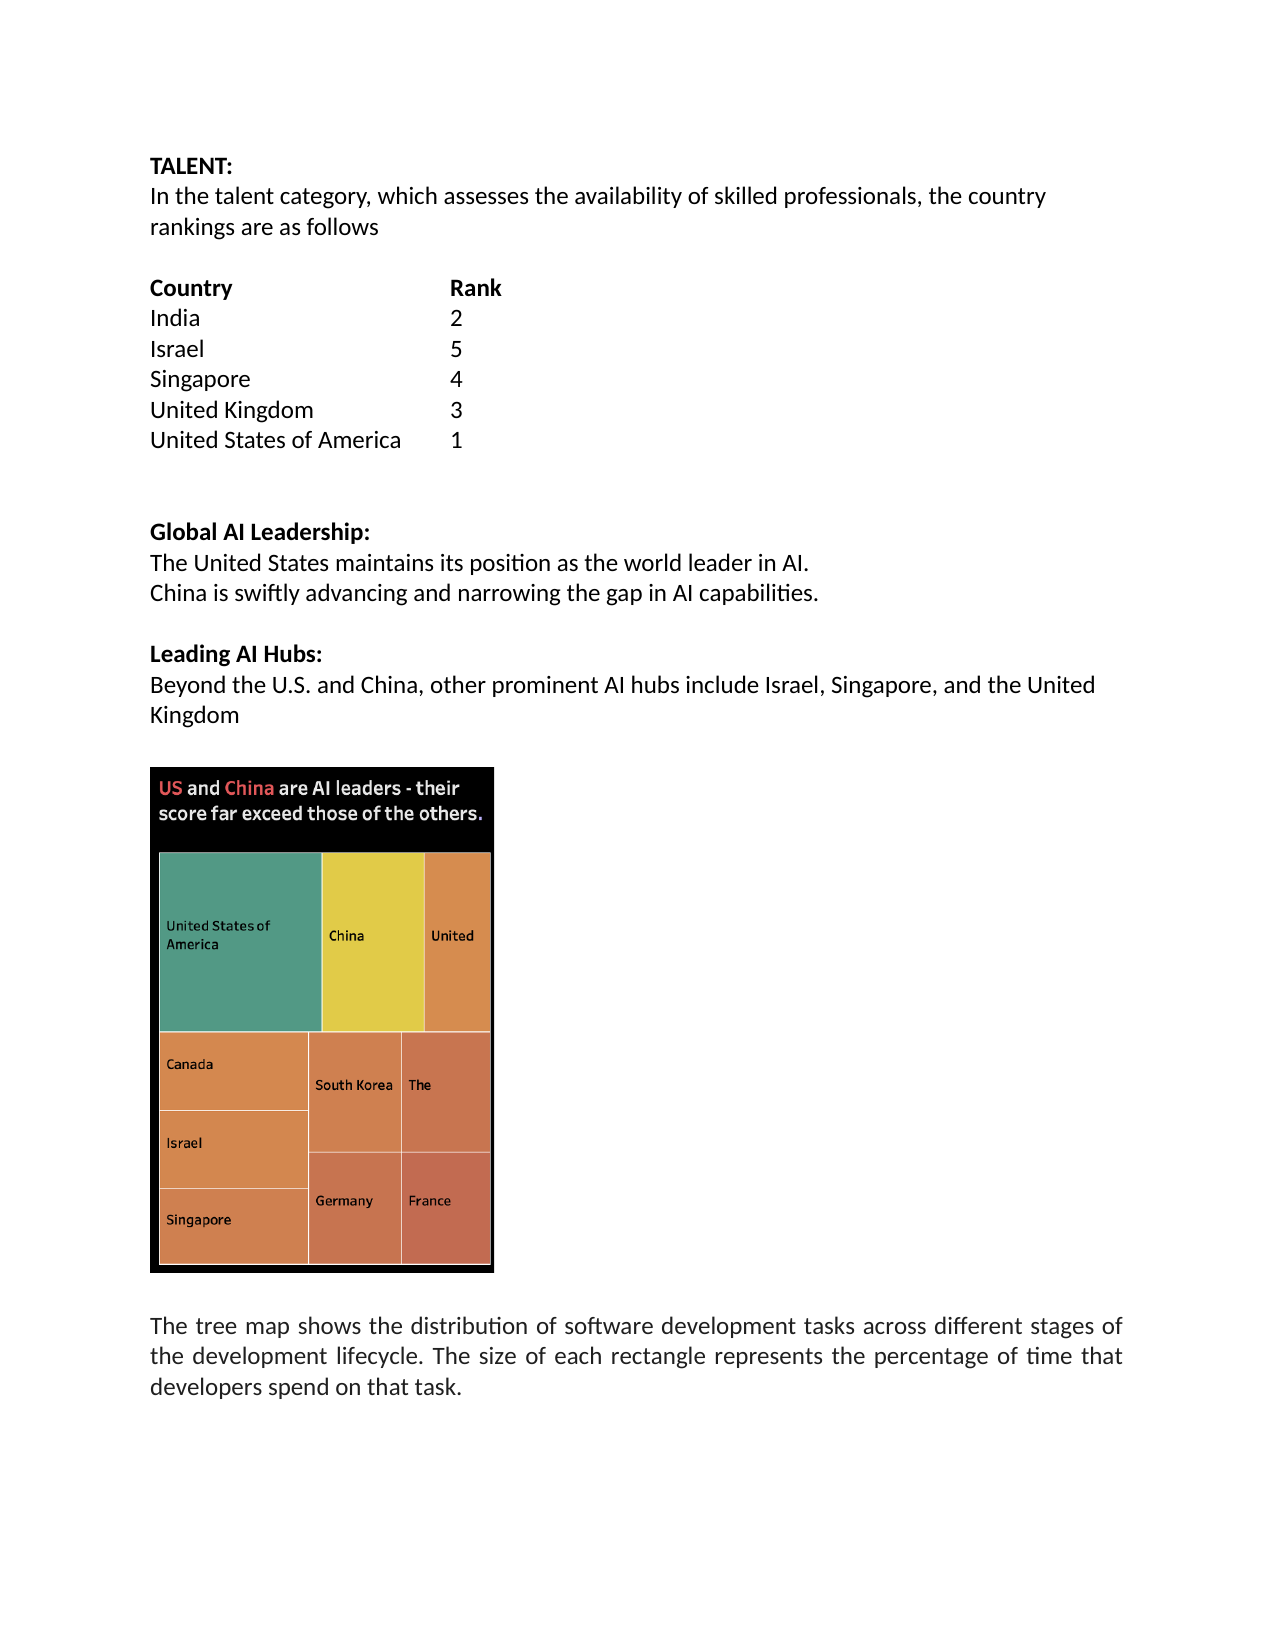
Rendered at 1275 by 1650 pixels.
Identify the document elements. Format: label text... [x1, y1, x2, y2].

text India 2 [150, 303, 1125, 333]
text The tree map shows the distribution of software development tasks across different stages of the development lifecycle. The size of each rectangle represents the percentage of time that developers spend on that task. [150, 1310, 1125, 1401]
text United States of America 1 [150, 425, 1125, 455]
text The United States maintains its position as the world leader in AI. [150, 547, 1125, 577]
text TALENT: In the talent category, which assesses the availability of skilled professionals, the country rankings are as follows [150, 150, 1125, 242]
text Country Rank [150, 272, 1125, 303]
text Israel 5 [150, 333, 1125, 364]
picture [150, 767, 495, 1273]
text Beyond the U.S. and China, other prominent AI hubs include Israel, Singapore, and the United Kingdom [150, 669, 1125, 730]
text China is swiftly advancing and narrowing the gap in AI capabilities. [150, 577, 1125, 608]
text United Kingdom 3 [150, 394, 1125, 425]
text Singapore 4 [150, 364, 1125, 394]
text Global AI Leadership: [150, 516, 1125, 547]
text Leading AI Hubs: [150, 638, 1125, 669]
